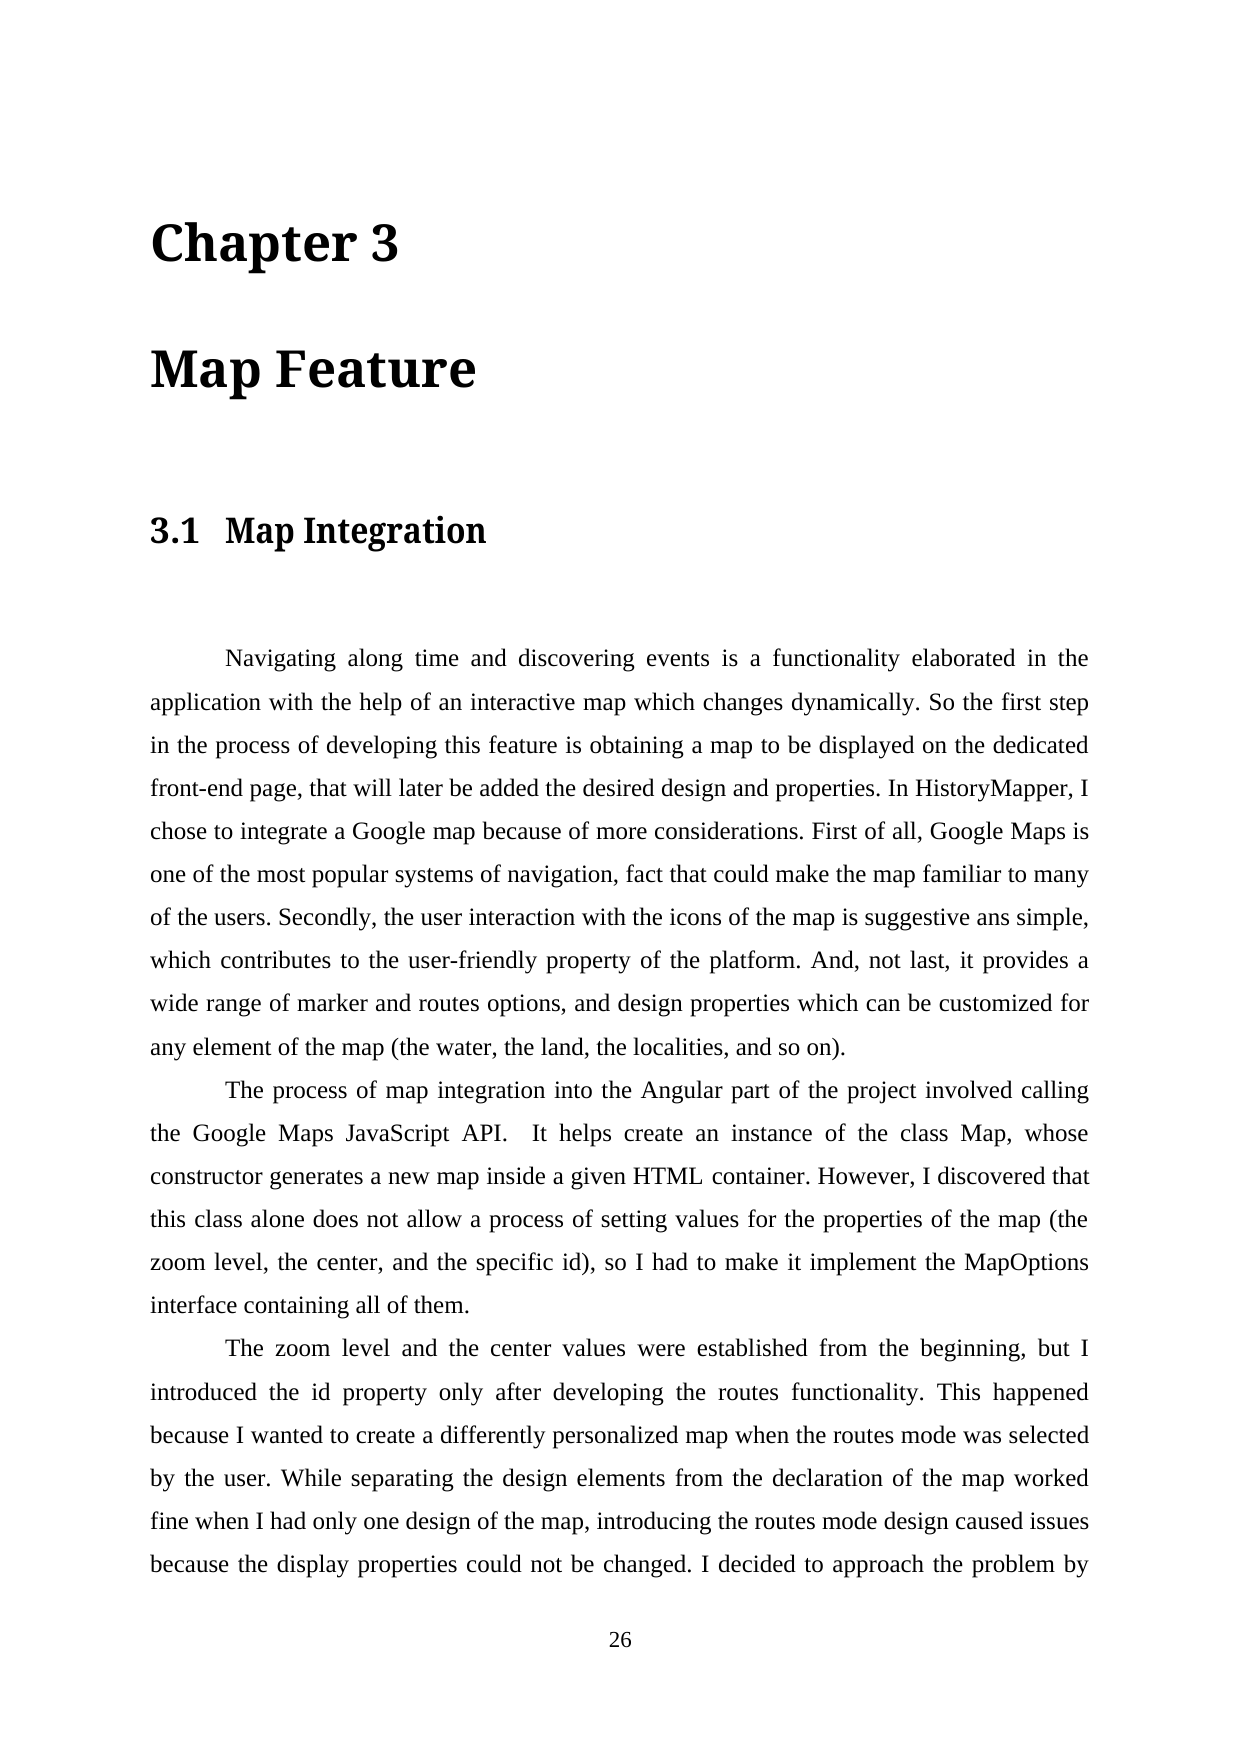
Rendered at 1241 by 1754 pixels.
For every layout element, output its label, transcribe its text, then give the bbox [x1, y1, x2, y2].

subtitle Map Feature [150, 333, 1090, 403]
text The process of map integration into the Angular part of the project involved calling the Google Maps JavaScript API. It helps create an instance of the class Map, whose constructor generates a new map inside a given HTML container. However, I discovered that this class alone does not allow a process of setting values for the properties of the map (the zoom level, the center, and the specific id), so I had to make it implement the MapOptions interface containing all of them. [150, 1075, 1090, 1319]
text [150, 1333, 1090, 1578]
subtitle Map Integration [150, 505, 1090, 554]
text Navigating along time and discovering events is a functionality elaborated in the application with the help of an interactive map which changes dynamically. So the first step in the process of developing this feature is obtaining a map to be displayed on the dedicated front-end page, that will later be added the desired design and properties. In HistoryMapper, I chose to integrate a Google map because of more considerations. First of all, Google Maps is one of the most popular systems of navigation, fact that could make the map familiar to many of the users. Secondly, the user interaction with the icons of the map is suggestive ans simple, which contributes to the user-friendly property of the platform. And, not last, it provides a wide range of marker and routes options, and design properties which can be customized for any element of the map (the water, the land, the localities, and so on). [150, 643, 1090, 1060]
